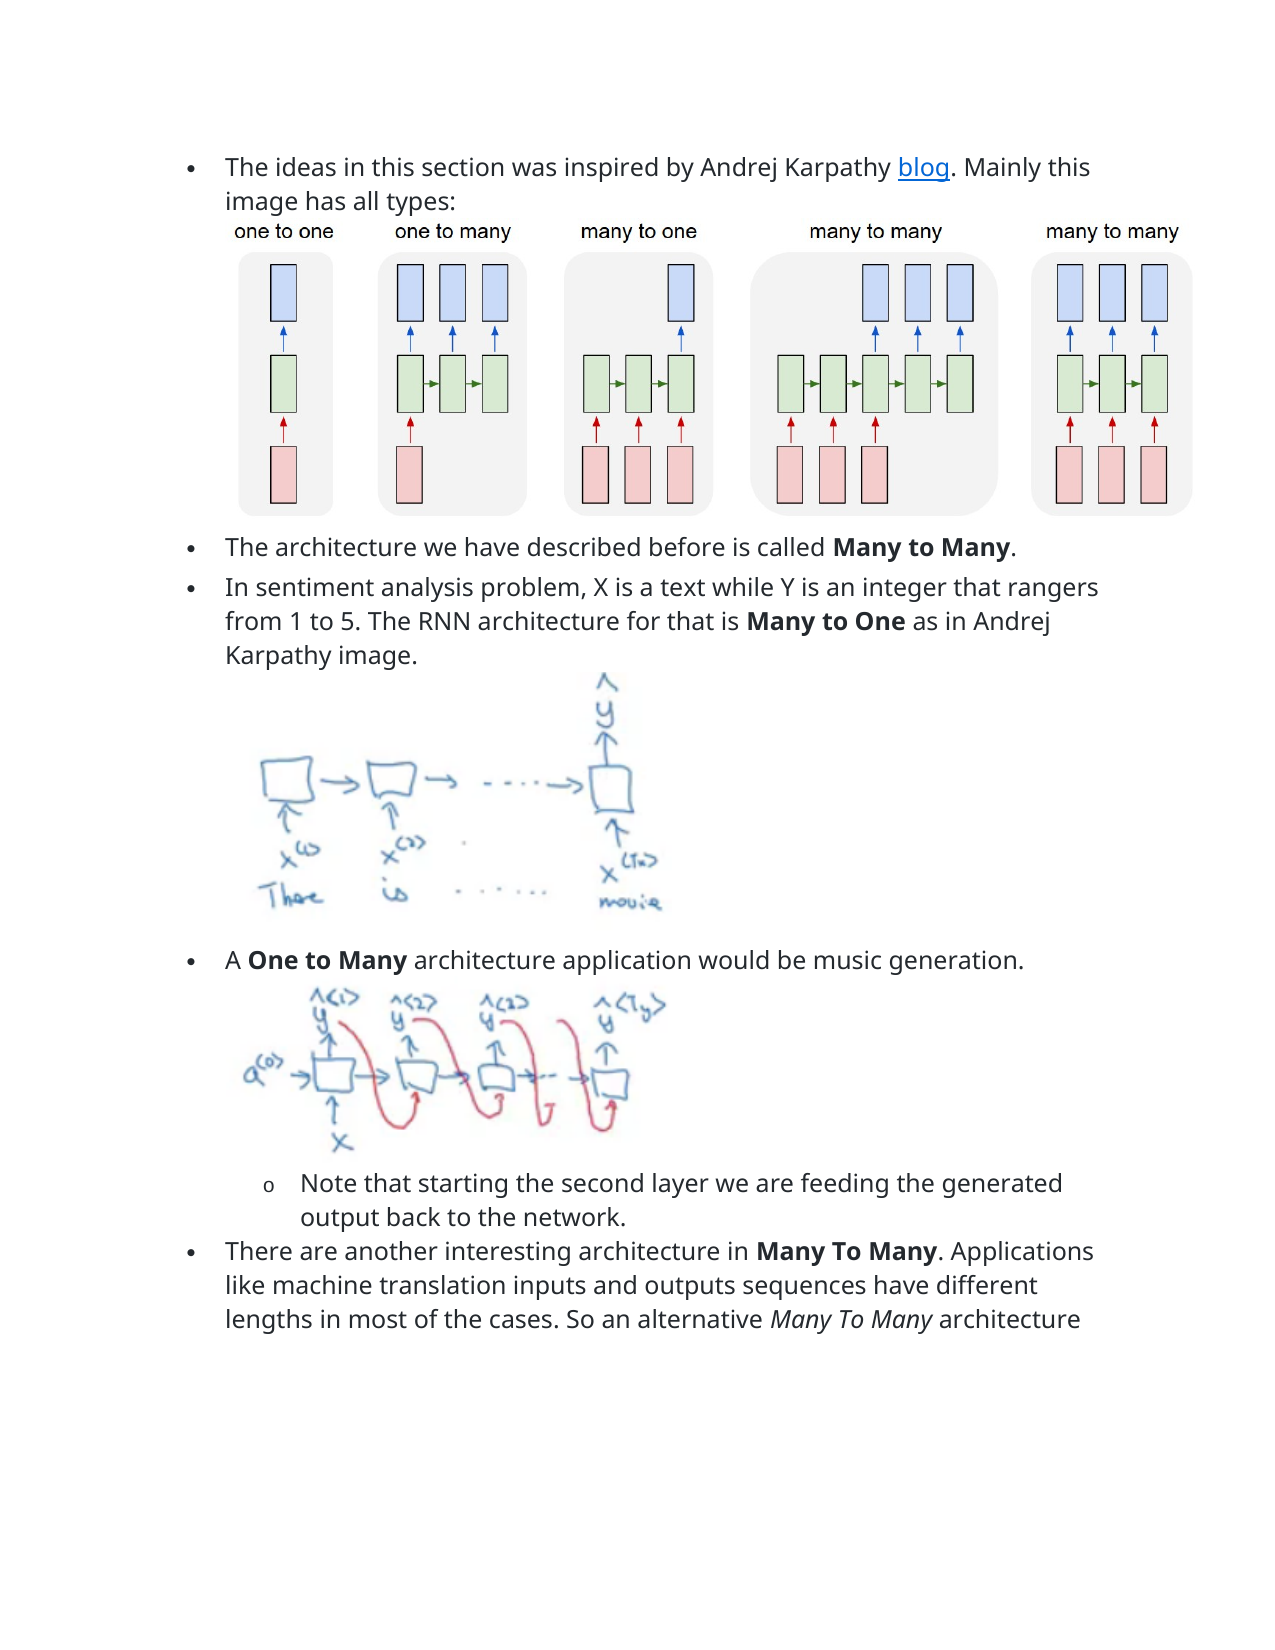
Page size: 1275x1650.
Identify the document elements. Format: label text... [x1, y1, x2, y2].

picture [225, 672, 700, 937]
picture [225, 218, 1200, 524]
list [187, 1233, 1125, 1336]
list The architecture we have described before is called Many to Many. [187, 529, 1125, 563]
list Note that starting the second layer we are feeding the generated output back to the network. [262, 1165, 1125, 1233]
picture [225, 976, 678, 1166]
